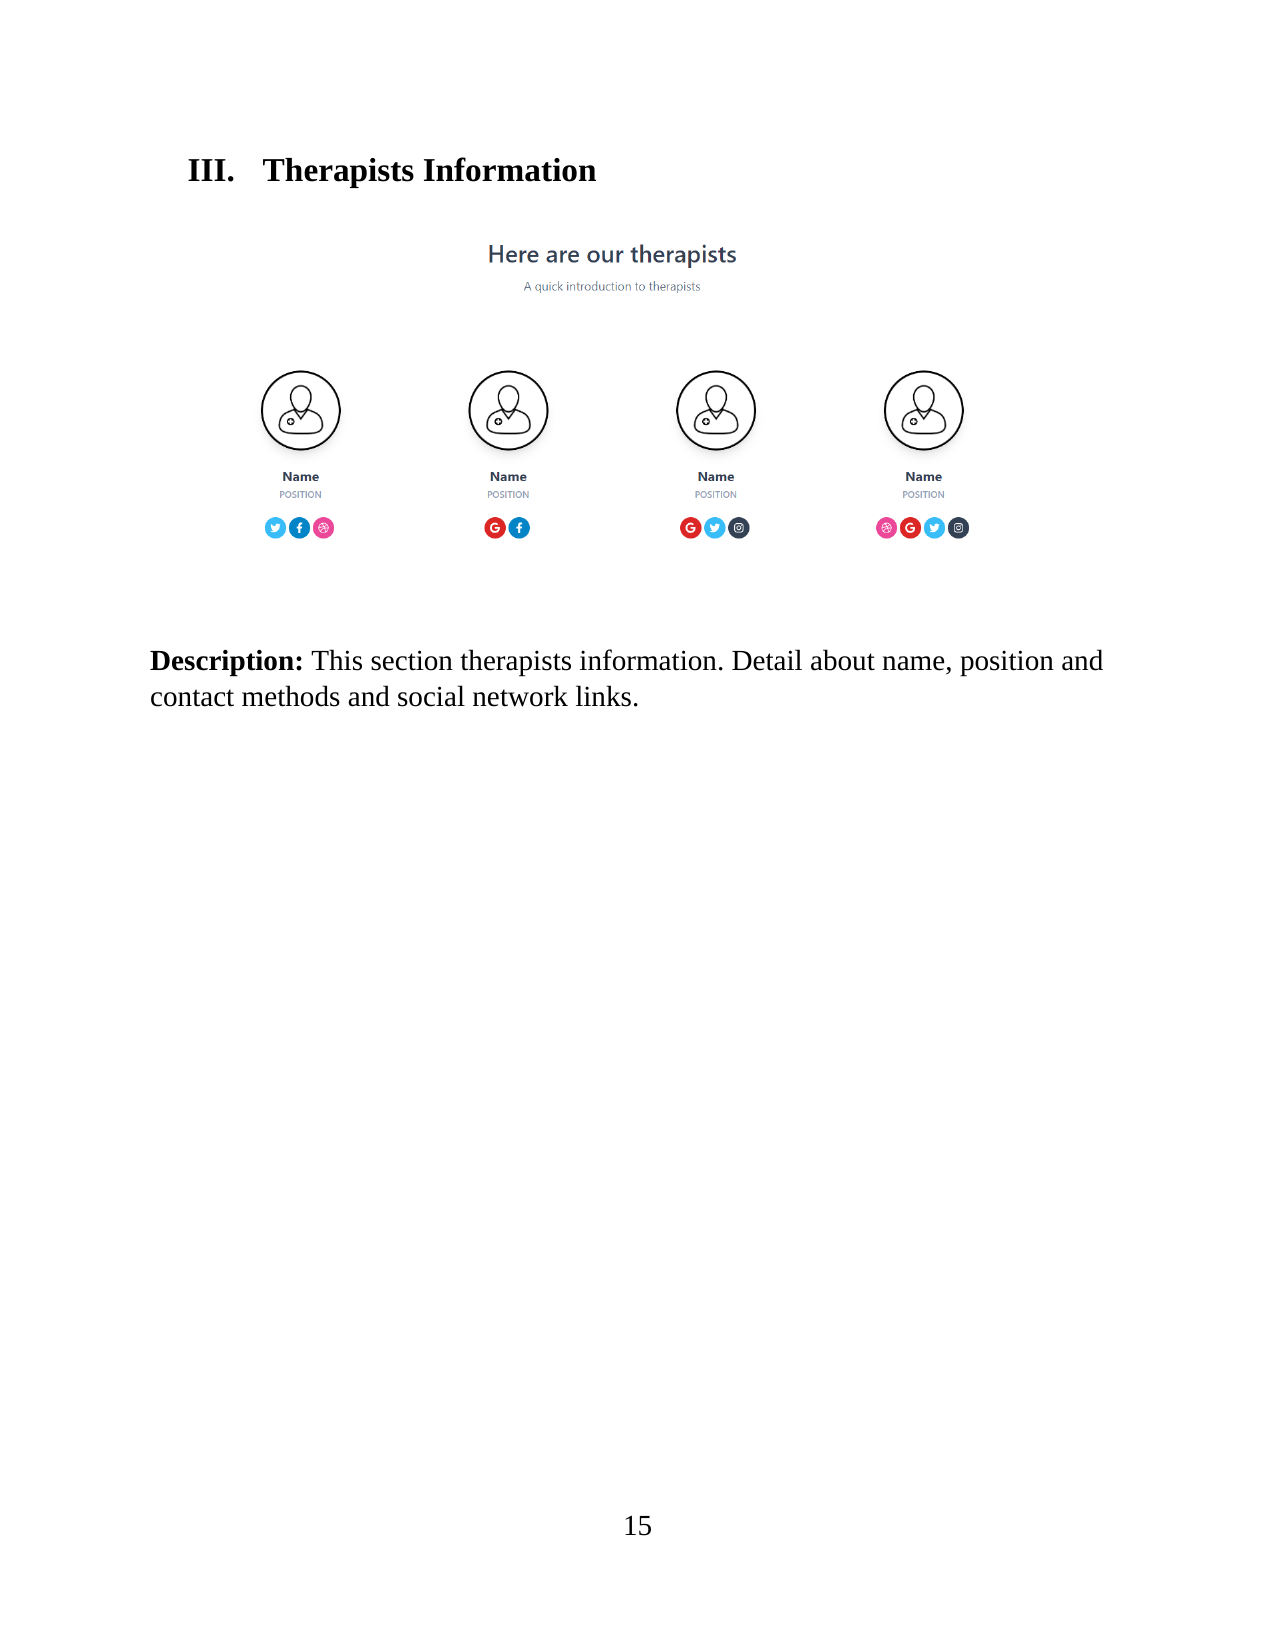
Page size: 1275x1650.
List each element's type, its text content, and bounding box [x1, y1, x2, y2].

text Description: This section therapists information. Detail about name, position and contact methods and social network links. [150, 643, 1125, 713]
picture [150, 191, 1125, 624]
subtitle Therapists Information [187, 150, 1125, 188]
